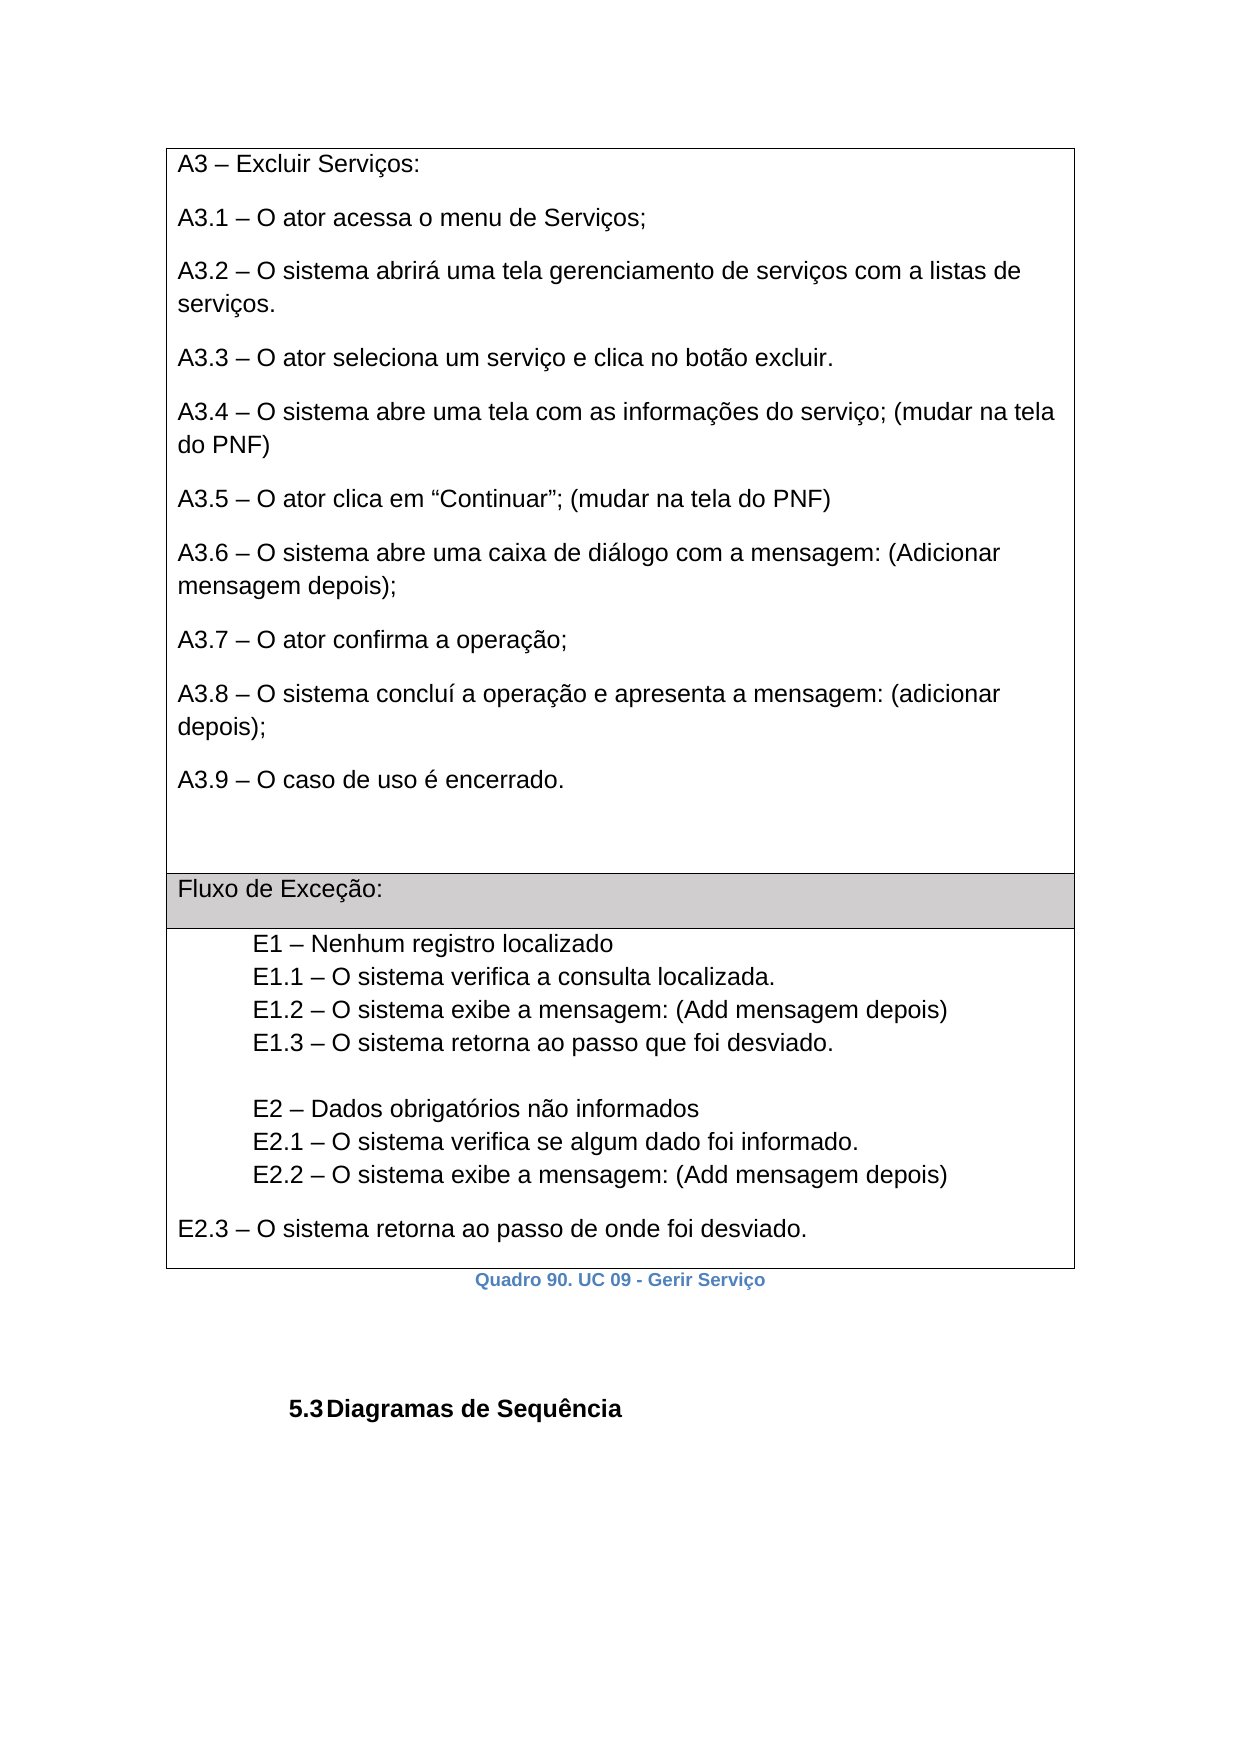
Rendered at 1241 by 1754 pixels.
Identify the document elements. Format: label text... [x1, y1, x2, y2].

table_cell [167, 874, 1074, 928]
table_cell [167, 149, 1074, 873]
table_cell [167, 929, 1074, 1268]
subtitle Diagramas de Sequência [288, 1394, 1063, 1423]
